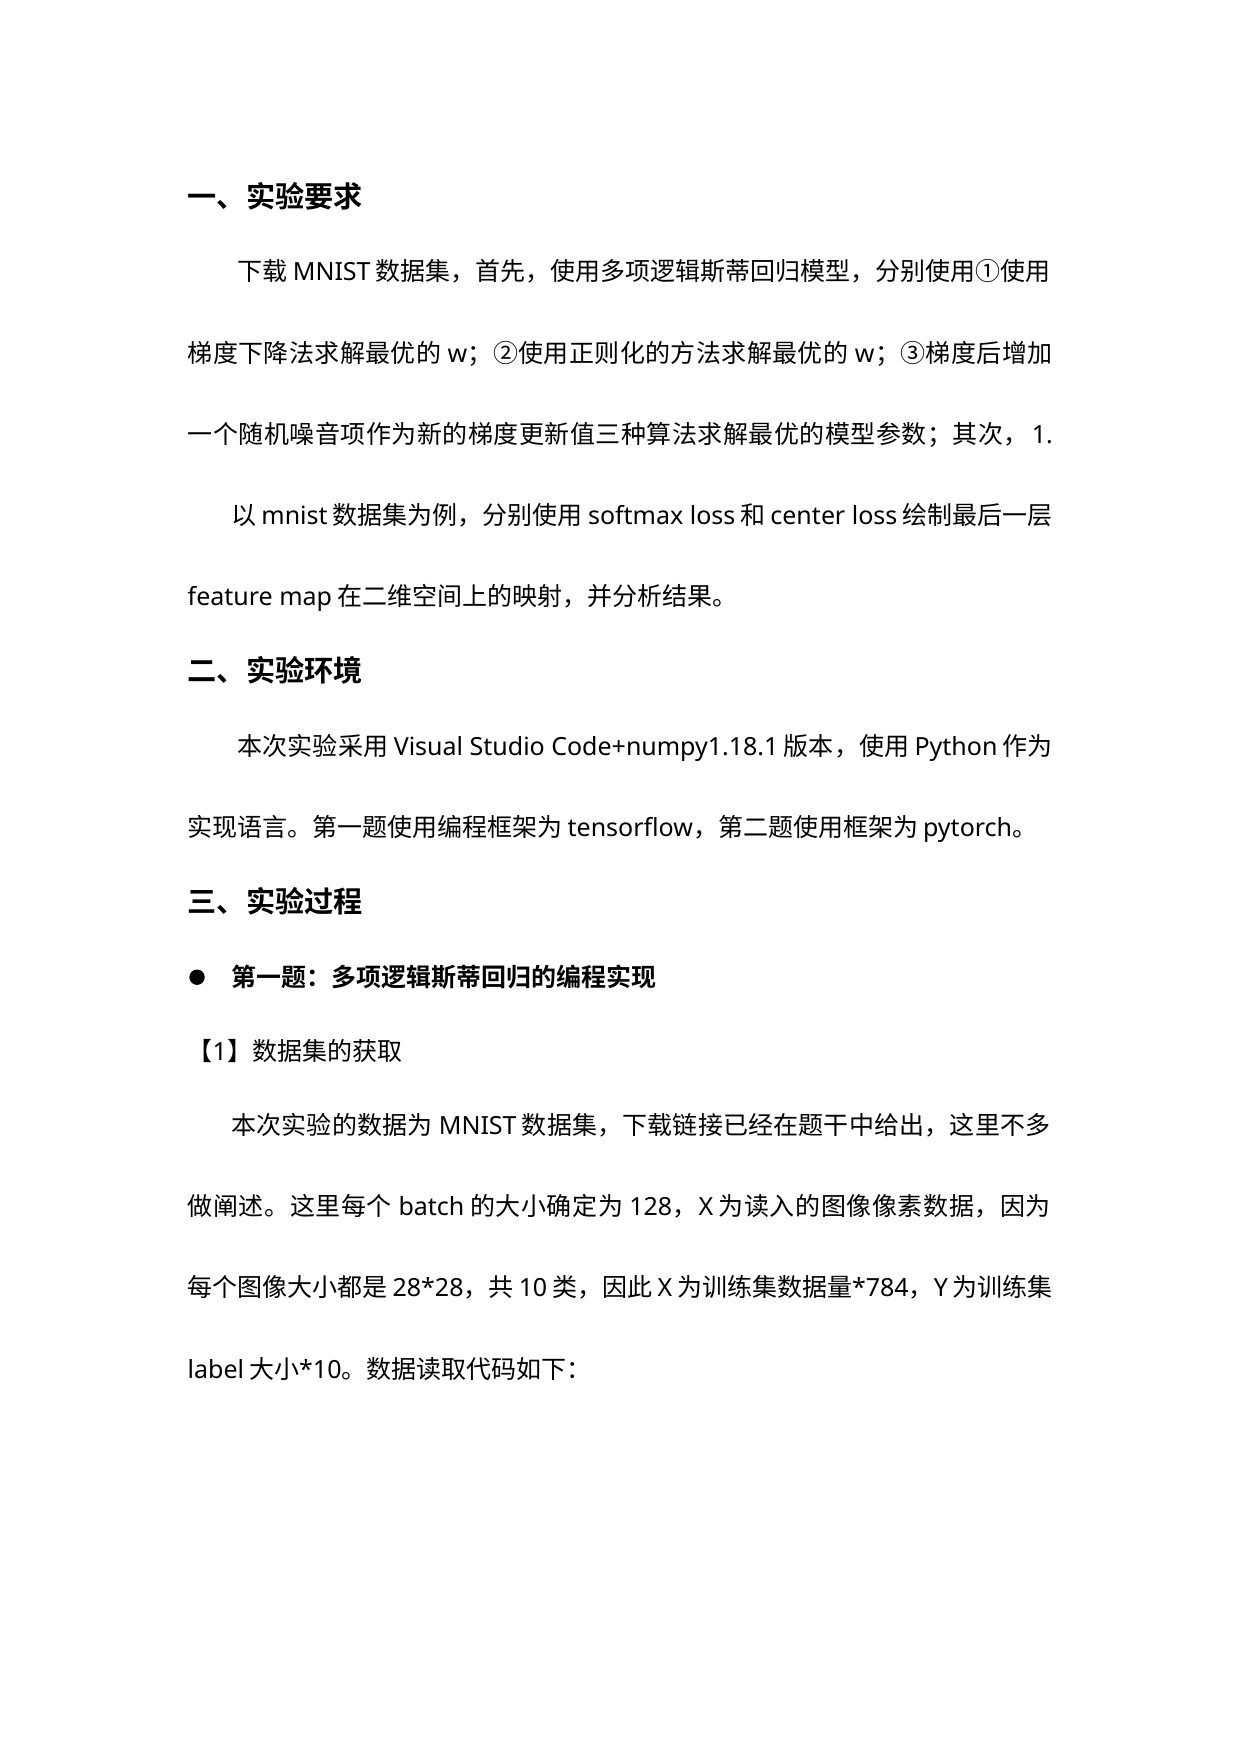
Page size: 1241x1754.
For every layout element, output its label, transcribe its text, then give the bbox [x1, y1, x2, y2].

text 本次实验采用Visual Studio Code+numpy1.18.1版本，使用Python作为实现语言。第一题使用编程框架为tensorflow，第二题使用框架为pytorch。 [187, 712, 1053, 858]
text 三、实验过程 [187, 867, 1053, 932]
list 第一题：多项逻辑斯蒂回归的编程实现 [187, 943, 1053, 1008]
text 本次实验的数据为MNIST数据集，下载链接已经在题干中给出，这里不多做阐述。这里每个batch的大小确定为128，X为读入的图像像素数据，因为每个图像大小都是28*28，共10类，因此X为训练集数据量*784，Y为训练集label大小*10。数据读取代码如下： [187, 1091, 1053, 1400]
text 一、实验要求 [187, 162, 1053, 227]
text 下载MNIST数据集，首先，使用多项逻辑斯蒂回归模型，分别使用①使用梯度下降法求解最优的w；②使用正则化的方法求解最优的w；③梯度后增加一个随机噪音项作为新的梯度更新值三种算法求解最优的模型参数；其次，1. 以mnist数据集为例，分别使用softmax loss和center loss绘制最后一层feature map在二维空间上的映射，并分析结果。 [187, 237, 1053, 627]
text 【1】数据集的获取 [187, 1017, 1053, 1082]
text 二、实验环境 [187, 637, 1053, 702]
